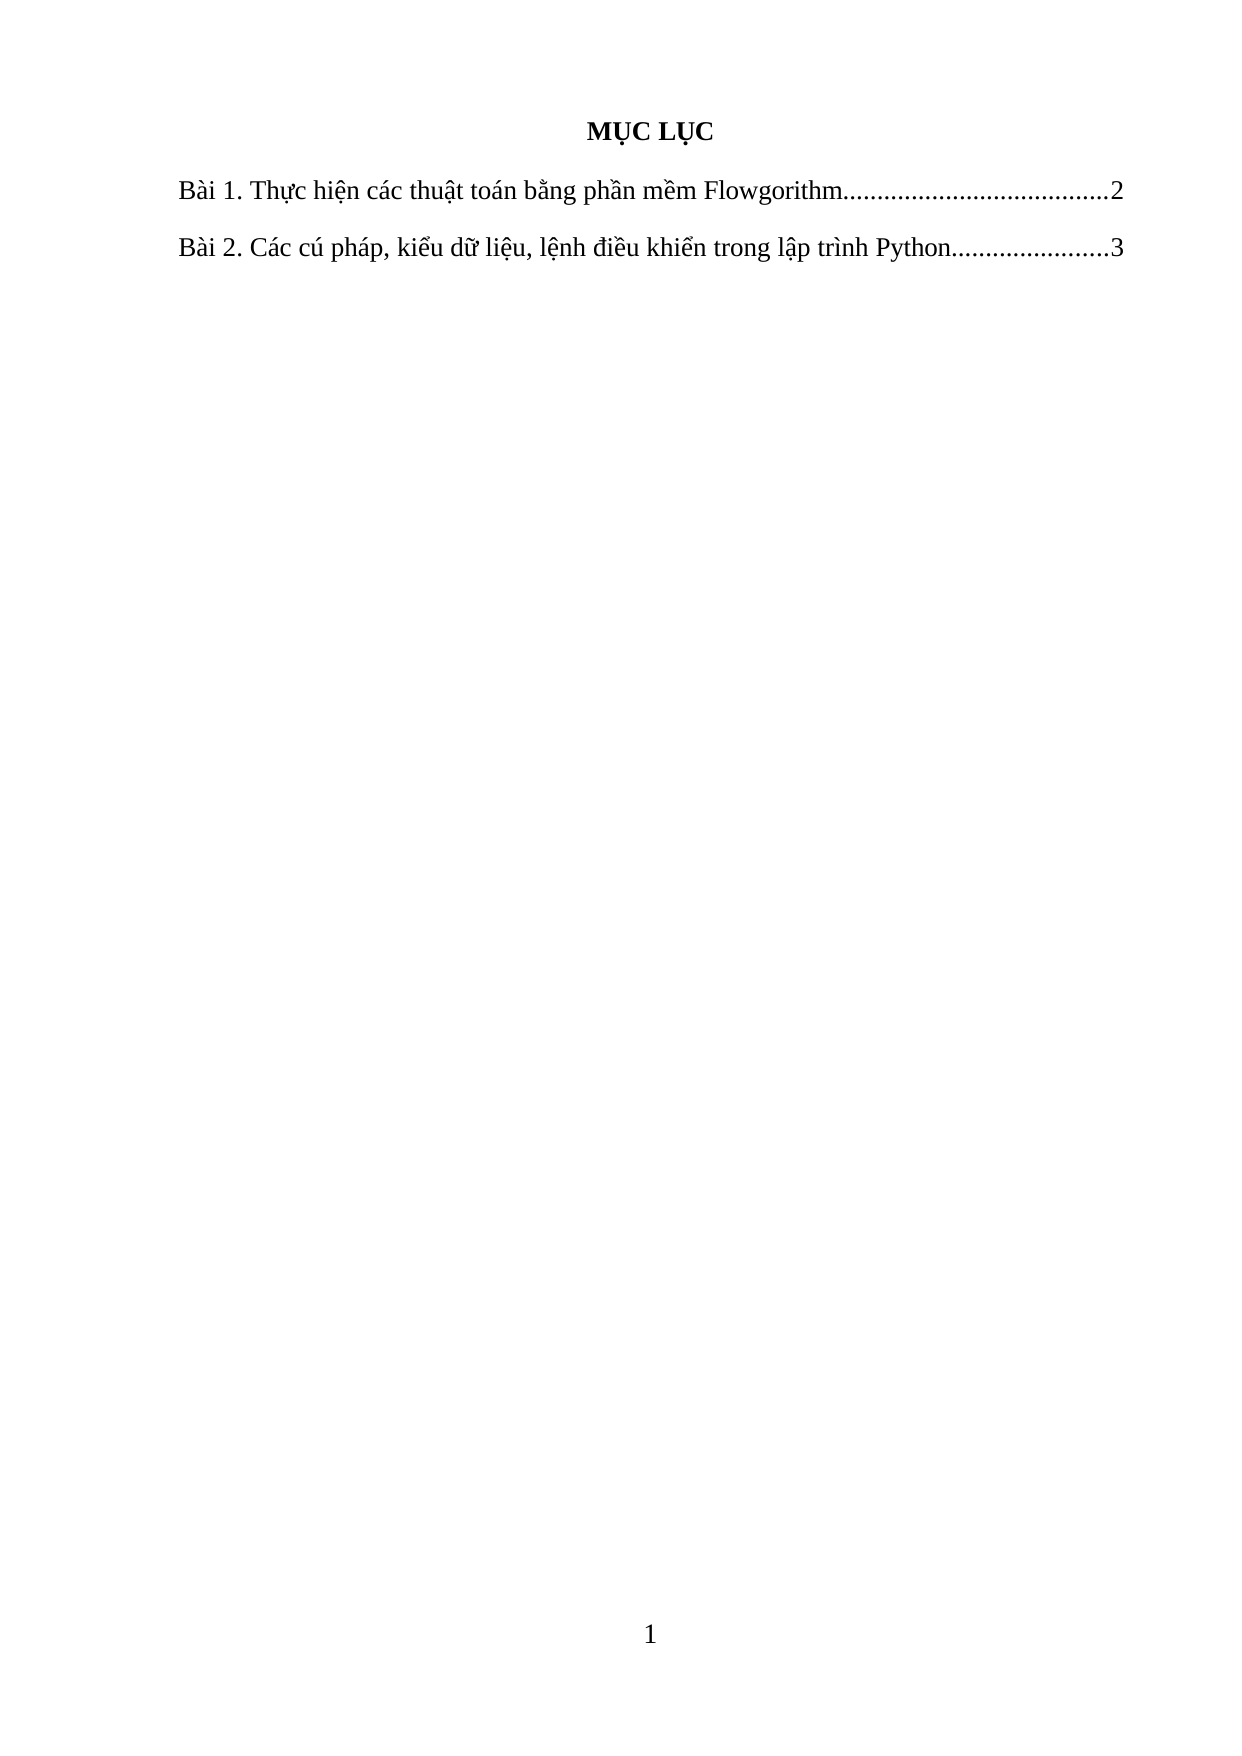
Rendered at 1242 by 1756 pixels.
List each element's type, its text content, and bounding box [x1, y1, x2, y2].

text MỤC LỤC [222, 115, 1079, 146]
text Bài 2. Các cú pháp, kiểu dữ liệu, lệnh điều khiển trong lập trình Python 3 [163, 232, 1138, 263]
text Bài 1. Thực hiện các thuật toán bằng phần mềm Flowgorithm 2 [163, 174, 1138, 205]
